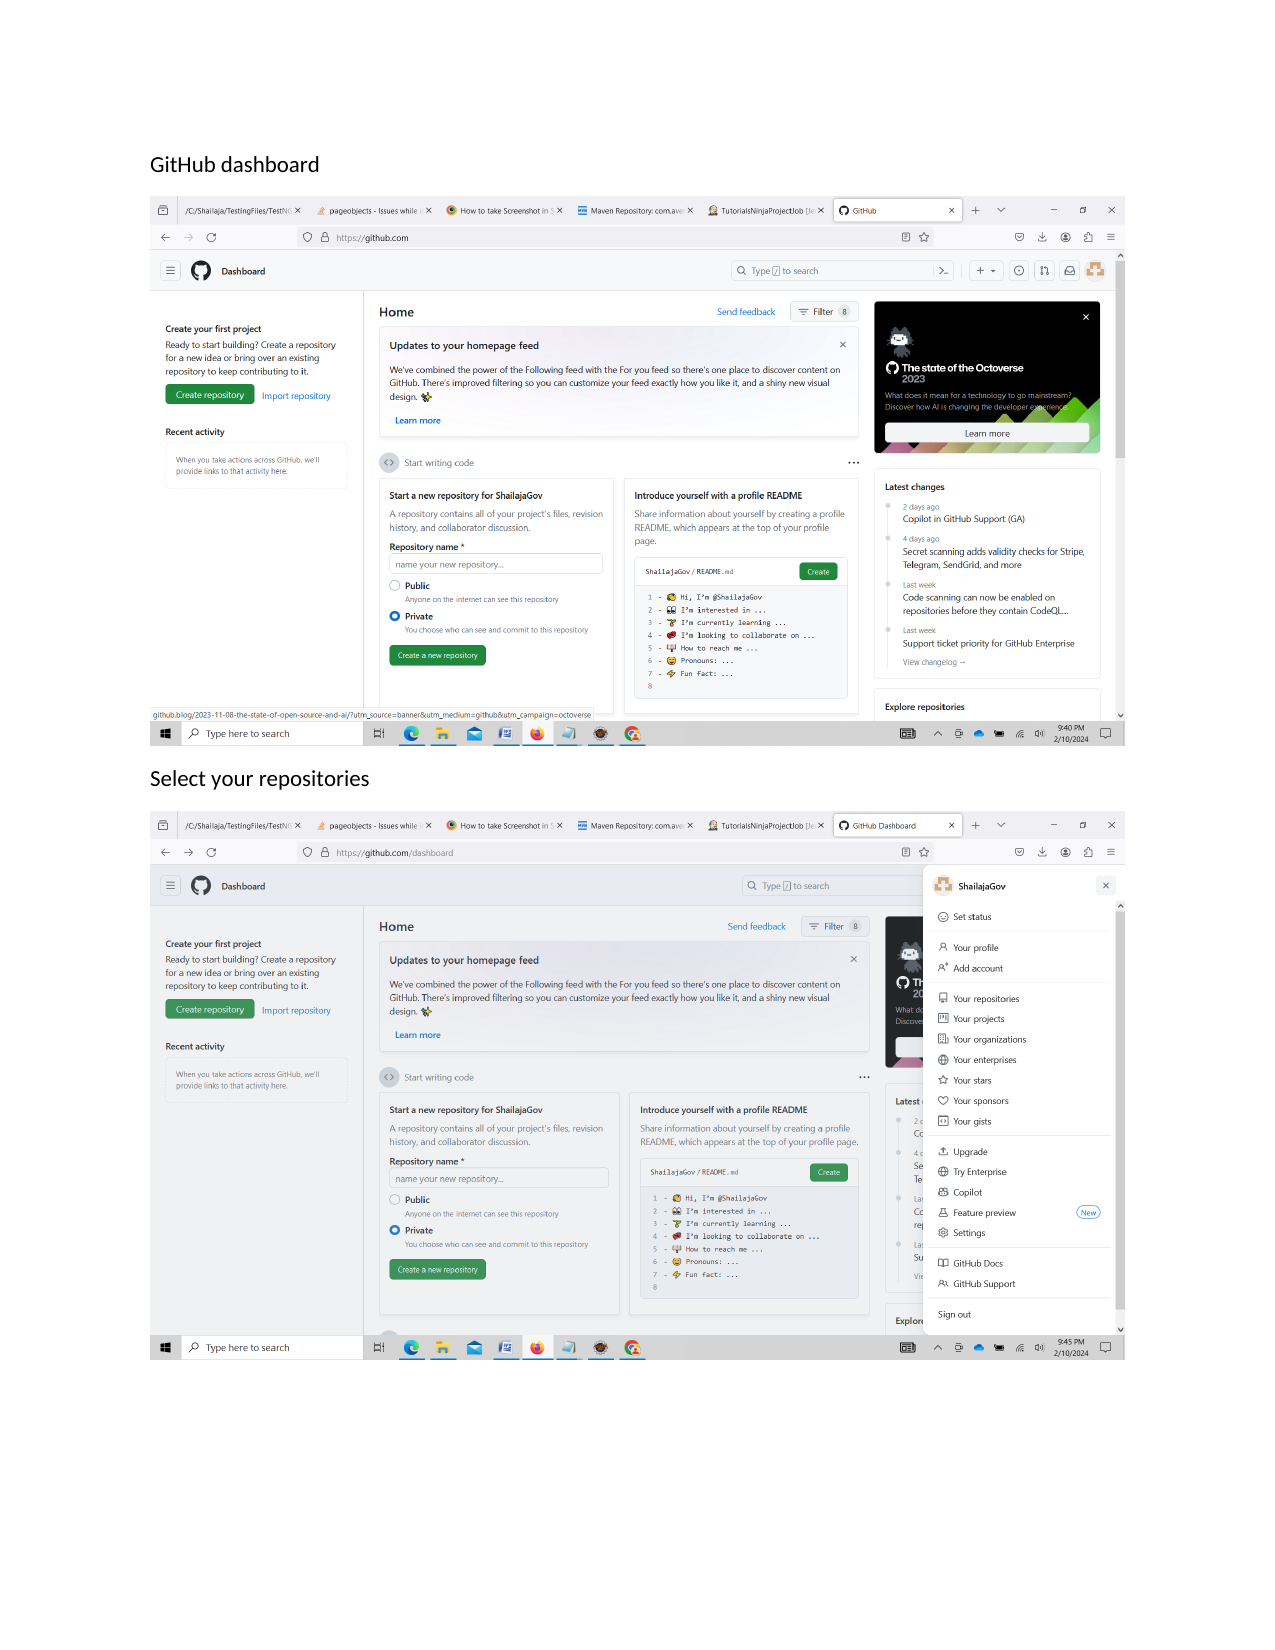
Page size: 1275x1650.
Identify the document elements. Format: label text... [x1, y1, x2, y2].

text GitHub dashboard [150, 150, 1125, 178]
picture [150, 811, 1125, 1360]
picture [150, 196, 1125, 746]
text Select your repositories [150, 764, 1125, 792]
